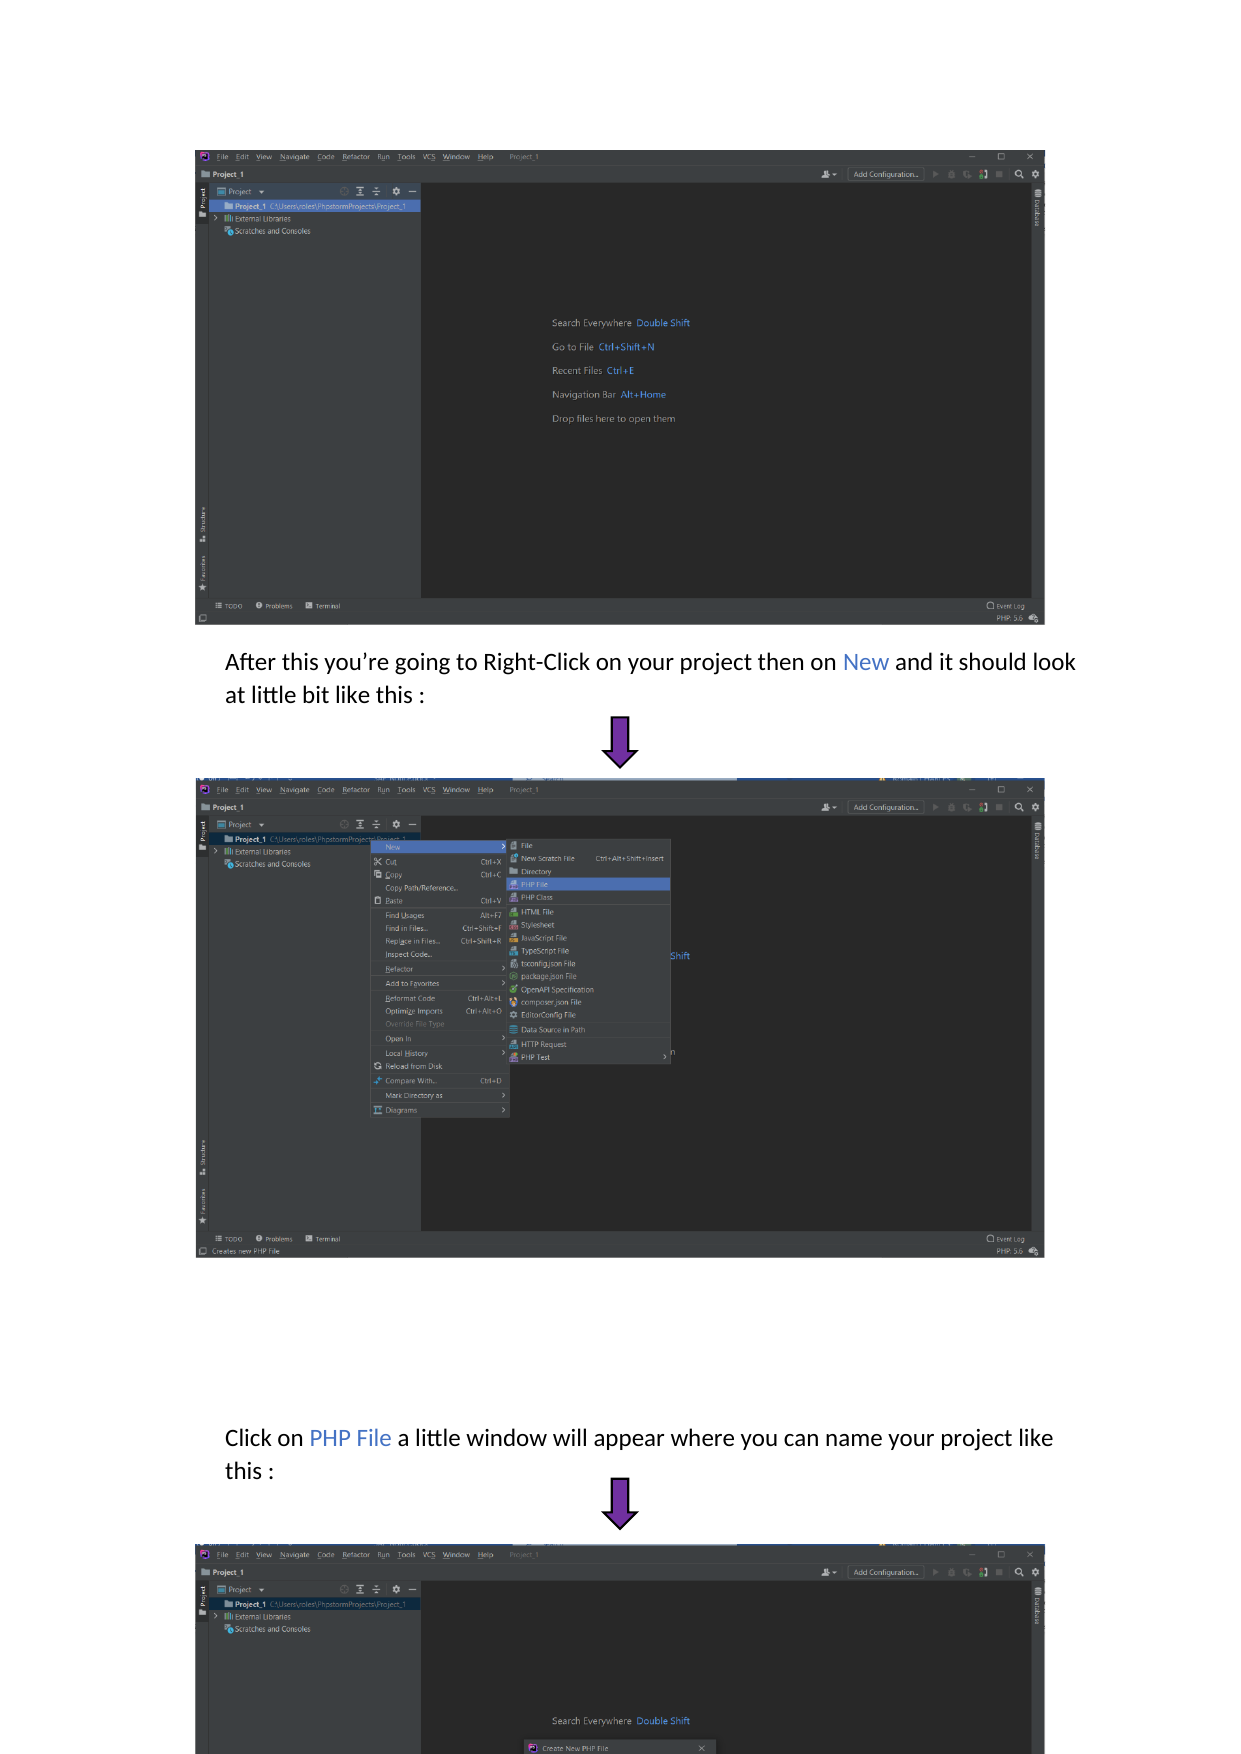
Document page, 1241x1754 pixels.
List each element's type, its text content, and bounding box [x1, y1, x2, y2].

text Click on PHP File a little window will appear where you can name your project like this : [225, 927, 1090, 990]
picture [195, 1048, 1045, 1526]
picture [195, 283, 1045, 762]
text After this you’re going to Right-Click on your project then on New and it should look at little bit like this : [225, 150, 1090, 213]
